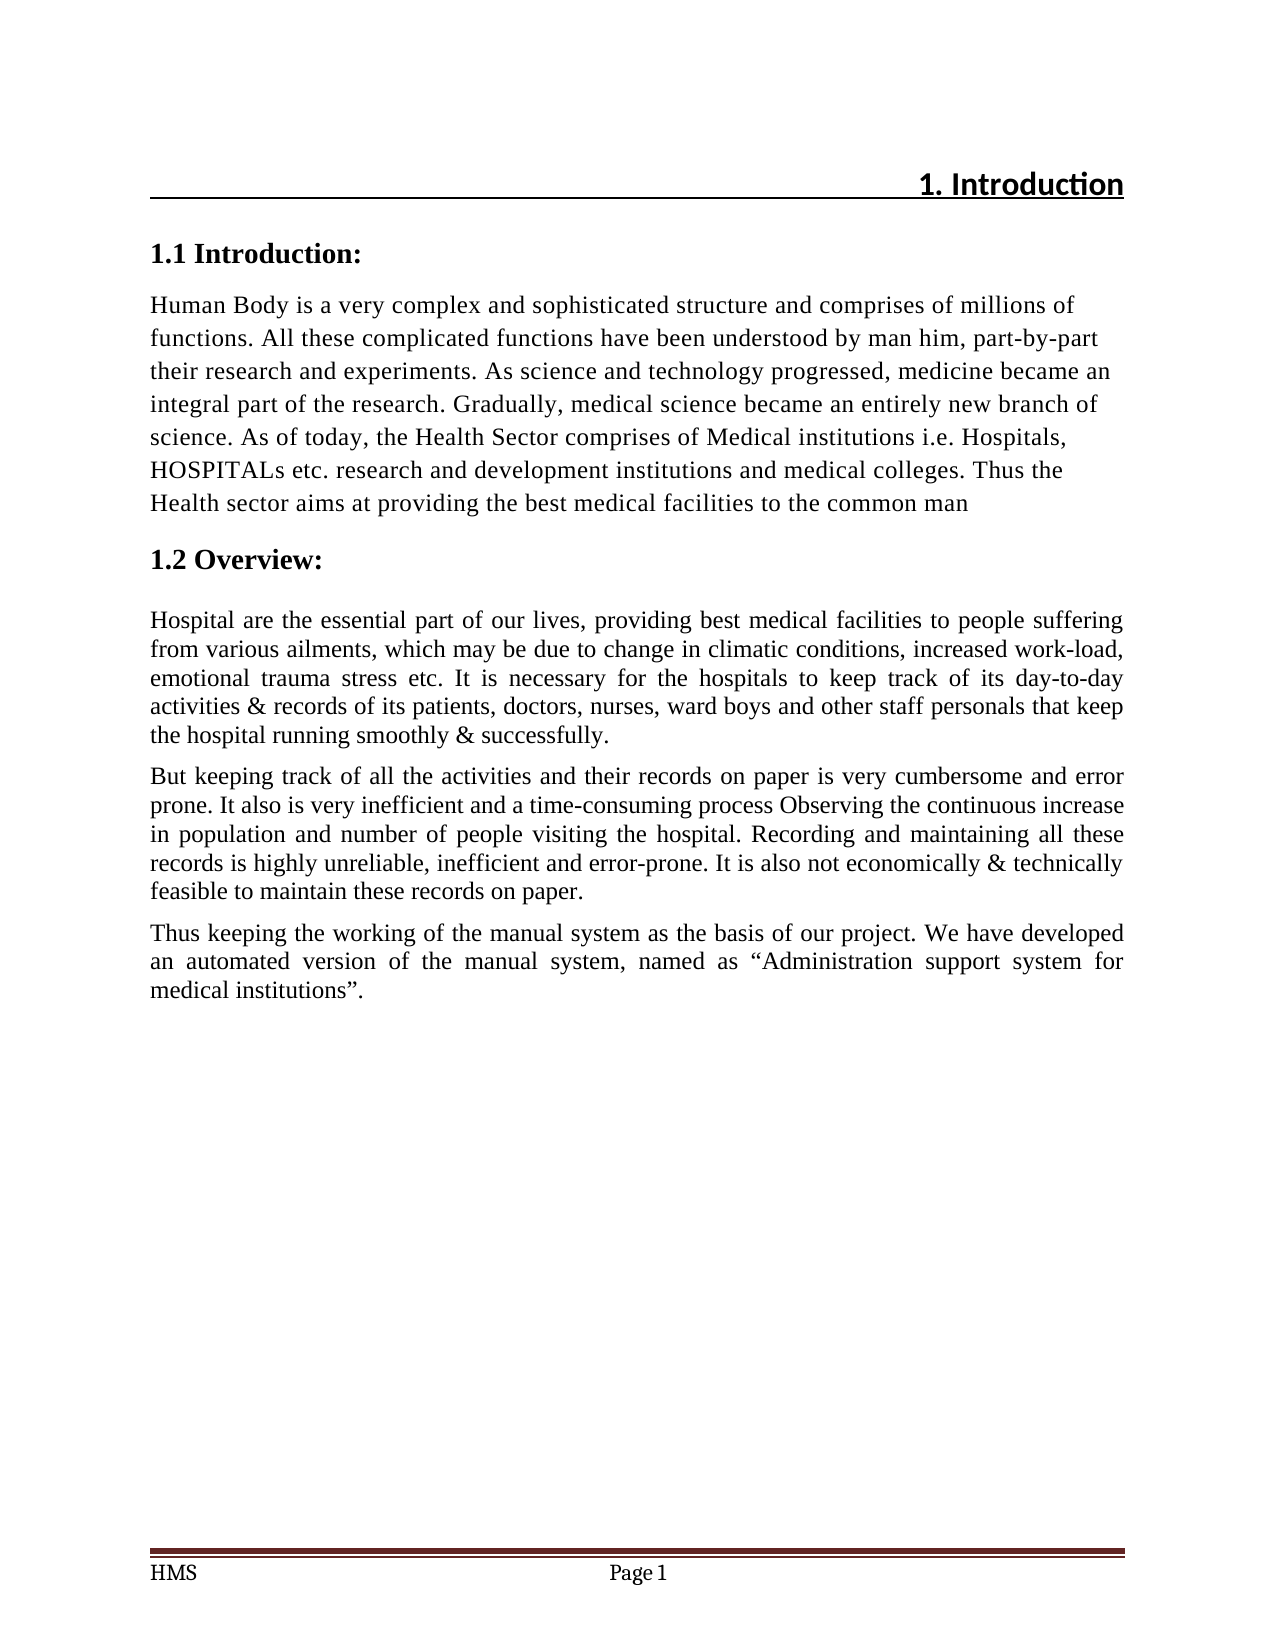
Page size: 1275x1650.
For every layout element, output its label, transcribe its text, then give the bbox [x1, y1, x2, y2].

text Human Body is a very complex and sophisticated structure and comprises of millions of functions. All these complicated functions have been understood by man him, part-by-part their research and experiments. As science and technology progressed, medicine became an integral part of the research. Gradually, medical science became an entirely new branch of science. As of today, the Health Sector comprises of Medical institutions i.e. Hospitals, HOSPITALs etc. research and development institutions and medical colleges. Thus the Health sector aims at providing the best medical facilities to the common man [150, 290, 1125, 517]
text Thus keeping the working of the manual system as the basis of our project. We have developed an automated version of the manual system, named as “Administration support system for medical institutions”. [150, 918, 1125, 1004]
text But keeping track of all the activities and their records on paper is very cumbersome and error prone. It also is very inefficient and a time-consuming process Observing the continuous increase in population and number of people visiting the hospital. Recording and maintaining all these records is highly unreliable, inefficient and error-prone. It is also not economically & technically feasible to maintain these records on paper. [150, 761, 1125, 905]
text 1. Introduction [150, 162, 1125, 203]
text 1.1 Introduction: [150, 236, 1125, 269]
text Hospital are the essential part of our lives, providing best medical facilities to people suffering from various ailments, which may be due to change in climatic conditions, increased work-load, emotional trauma stress etc. It is necessary for the hospitals to keep track of its day-to-day activities & records of its patients, doctors, nurses, ward boys and other staff personals that keep the hospital running smoothly & successfully. [150, 605, 1125, 749]
text 1.2 Overview: [150, 542, 1125, 576]
